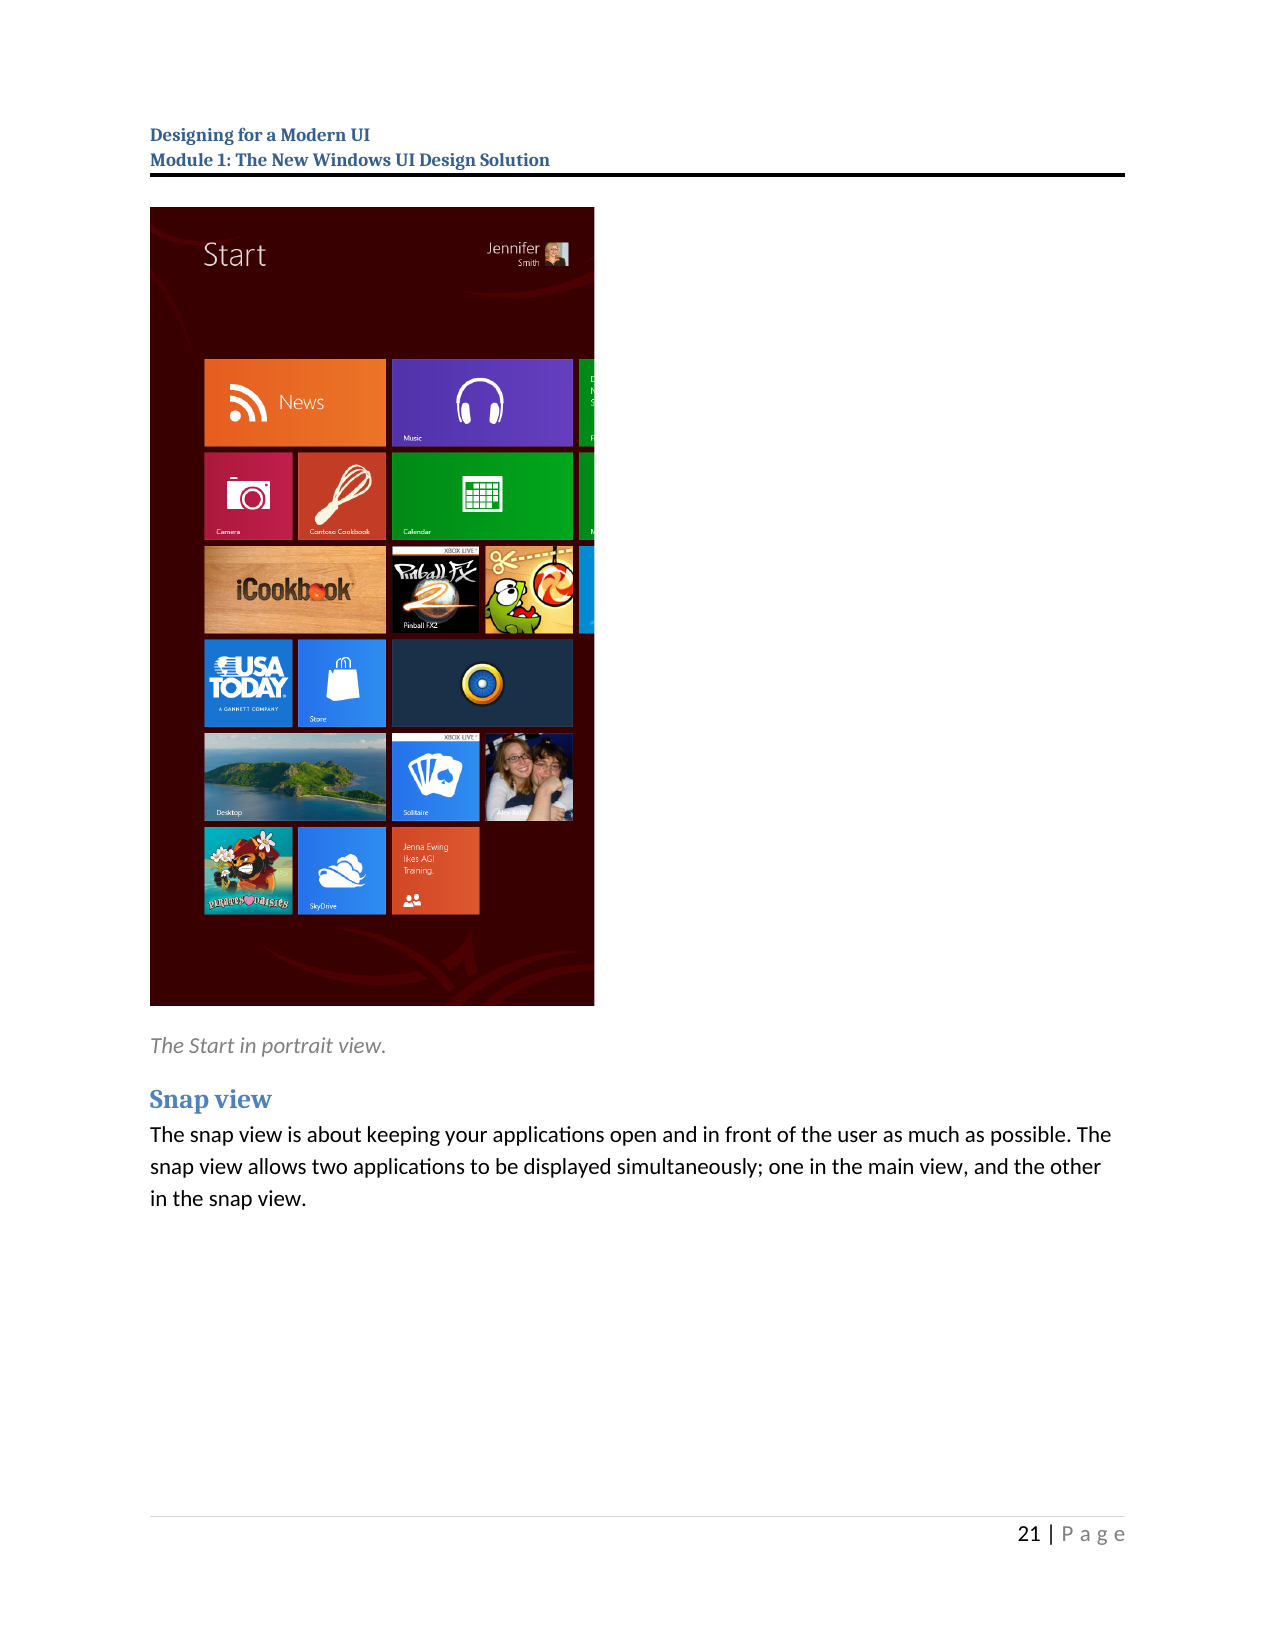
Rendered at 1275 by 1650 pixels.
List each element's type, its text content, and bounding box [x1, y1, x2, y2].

picture [150, 207, 595, 1006]
subtitle Snap view [150, 1084, 1125, 1115]
text The snap view is about keeping your applications open and in front of the user as much as possible. The snap view allows two applications to be displayed simultaneously; one in the main view, and the other in the snap view. [150, 1120, 1125, 1212]
text The Start in portrait view. [150, 1031, 1125, 1059]
